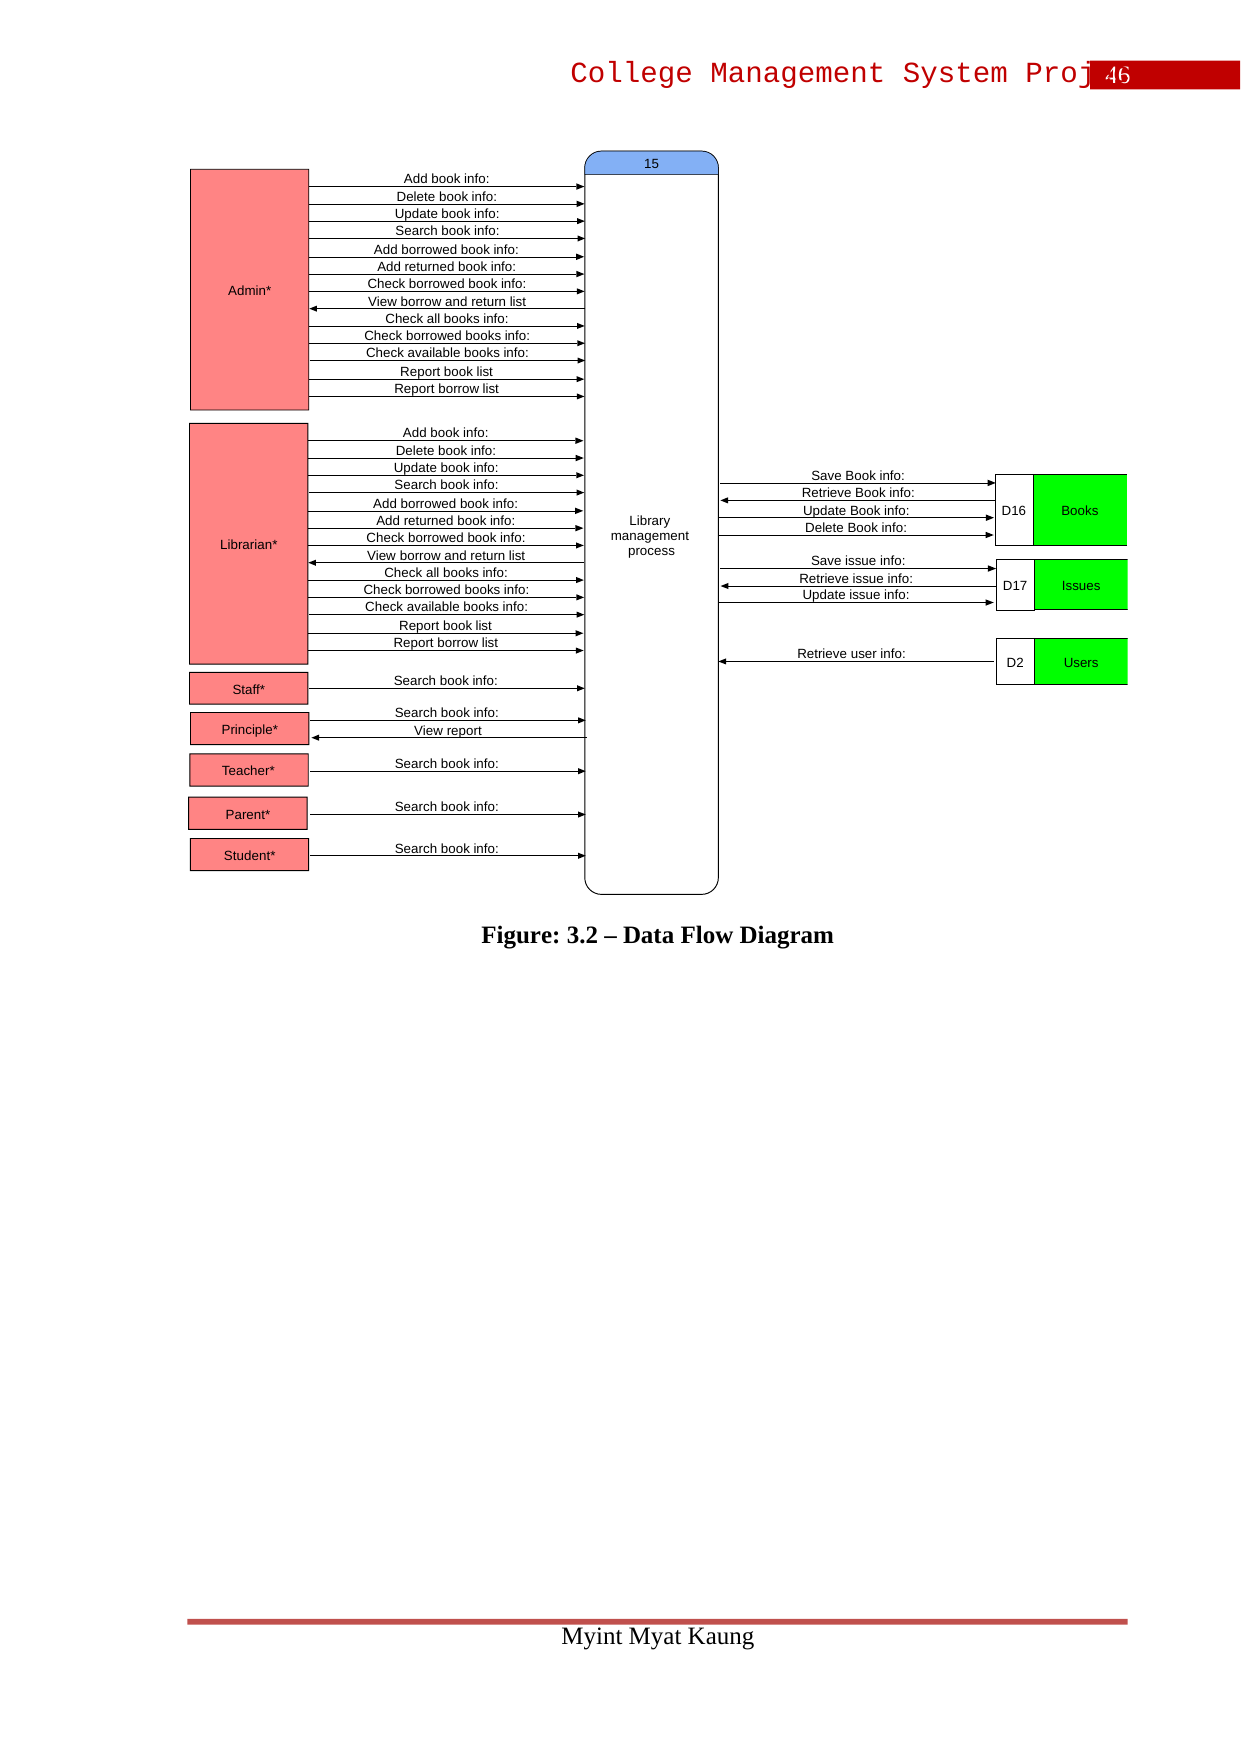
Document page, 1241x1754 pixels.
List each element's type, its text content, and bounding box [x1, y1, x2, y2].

text Figure: 3.2 – Data Flow Diagram [187, 920, 1128, 949]
